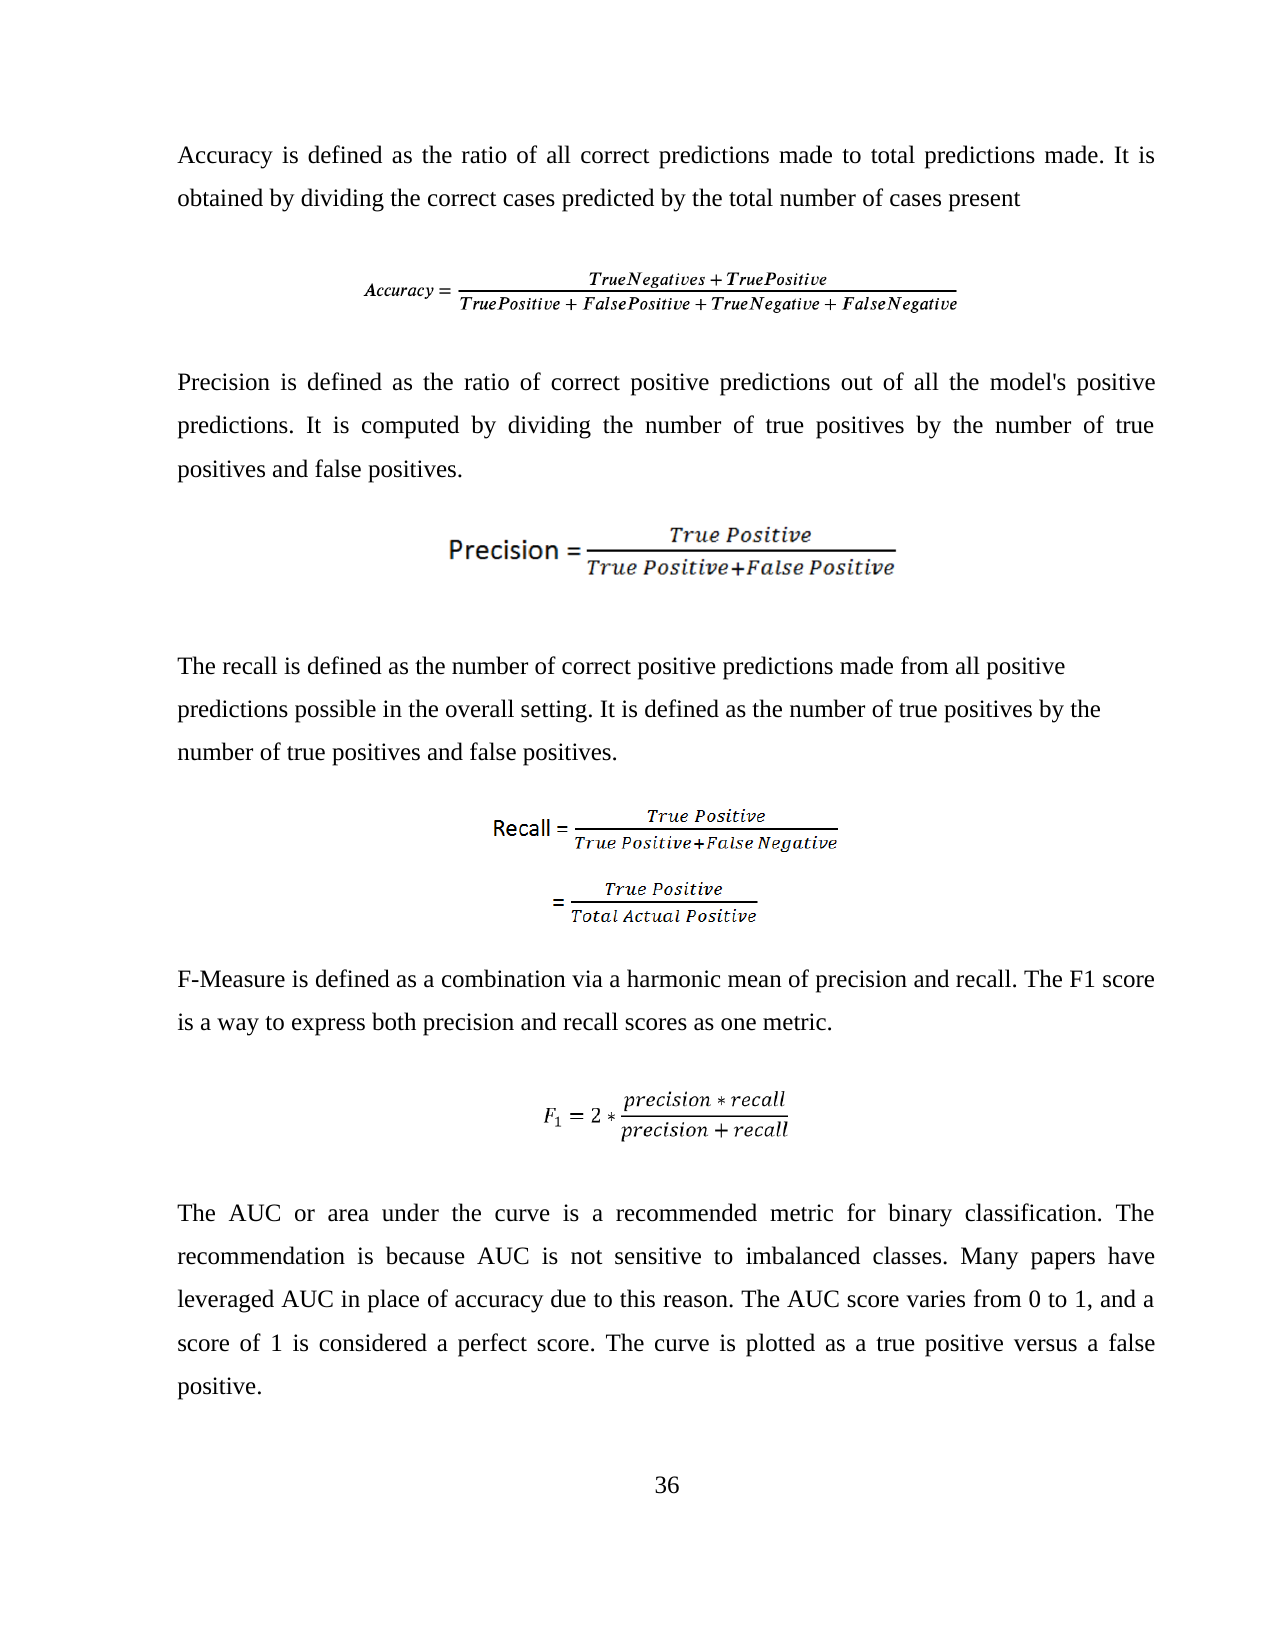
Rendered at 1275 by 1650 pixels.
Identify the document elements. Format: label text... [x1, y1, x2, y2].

text Precision is defined as the ratio of correct positive predictions out of all the model's positive predictions. It is computed by dividing the number of true positives by the number of true positives and false positives. [177, 367, 1156, 482]
text The AUC or area under the curve is a recommended metric for binary classification. The recommendation is because AUC is not sensitive to imbalanced classes. Many papers have leveraged AUC in place of accuracy due to this reason. The AUC score varies from 0 to 1, and a score of 1 is considered a perfect score. The curve is plotted as a true positive versus a false positive. [177, 1198, 1156, 1399]
picture [524, 1068, 809, 1166]
text The recall is defined as the number of correct positive predictions made from all positive predictions possible in the overall setting. It is defined as the number of true positives by the number of true positives and false positives. [177, 651, 1156, 766]
picture [393, 515, 940, 618]
text Accuracy is defined as the ratio of all correct predictions made to total predictions made. It is obtained by dividing the correct cases predicted by the total number of cases present [177, 140, 1156, 212]
picture [481, 799, 852, 931]
picture [355, 245, 978, 335]
text F-Measure is defined as a combination via a harmonic mean of precision and recall. The F1 score is a way to express both precision and recall scores as one metric. [177, 964, 1156, 1036]
